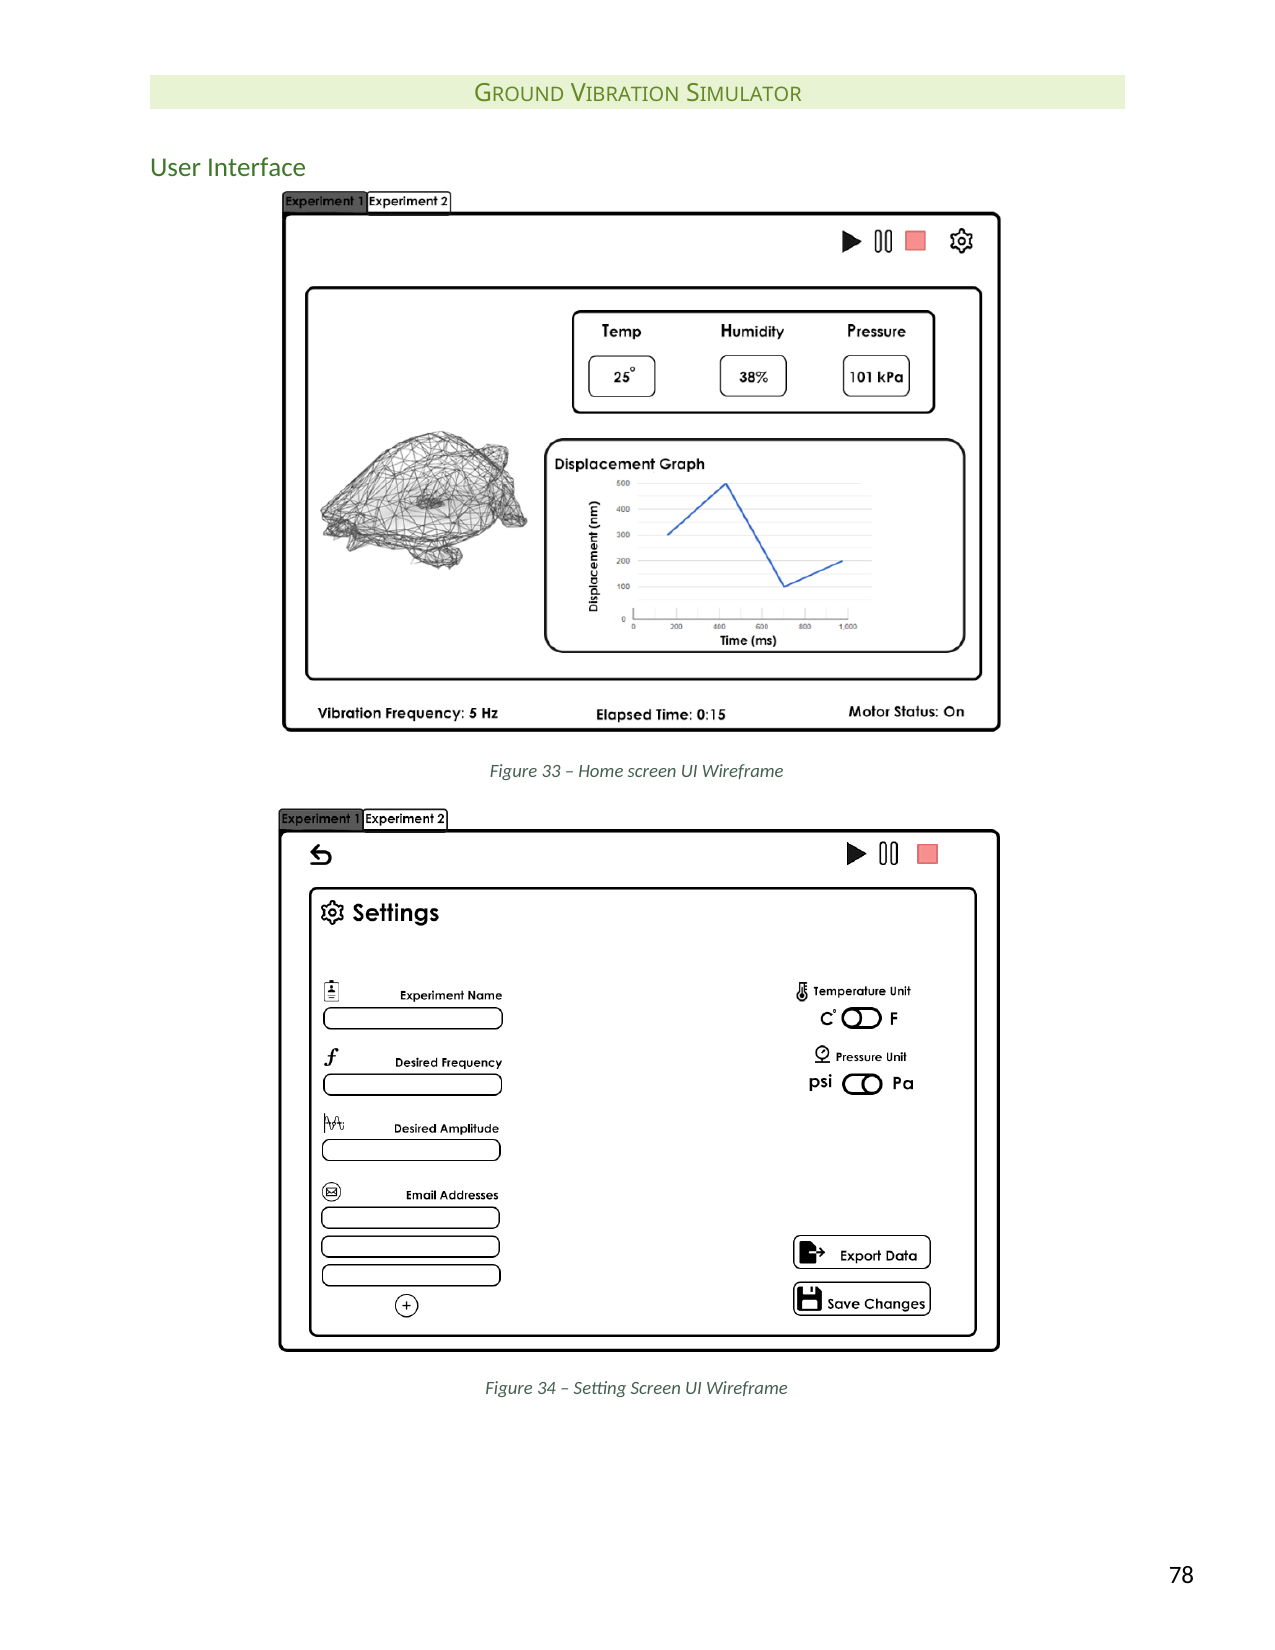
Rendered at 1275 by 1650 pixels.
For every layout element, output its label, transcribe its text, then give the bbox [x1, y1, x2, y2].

text Figure 33 – Home screen UI Wireframe [150, 760, 1125, 783]
picture [269, 187, 1006, 739]
picture [268, 803, 1007, 1356]
subtitle User Interface [150, 150, 1125, 183]
text Figure 34 – Setting Screen UI Wireframe [150, 1376, 1125, 1399]
